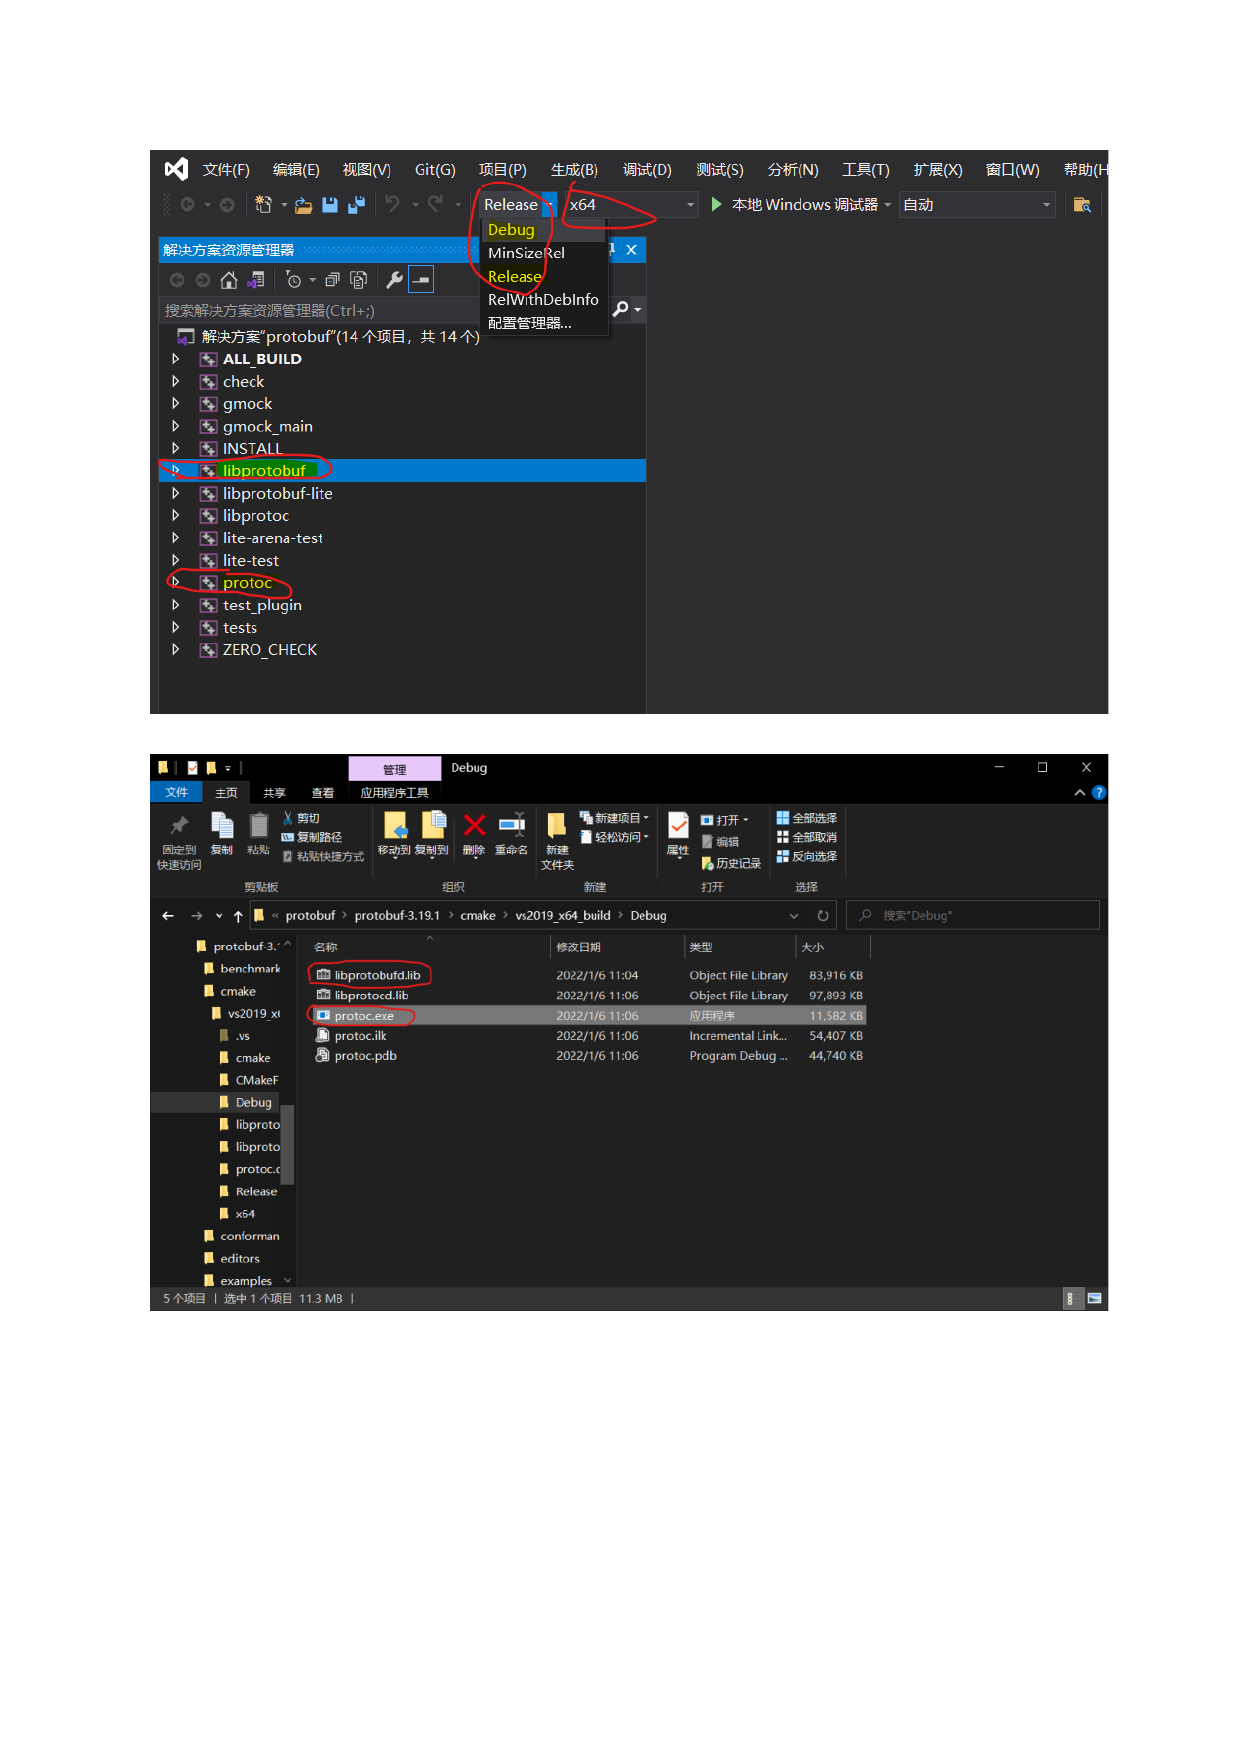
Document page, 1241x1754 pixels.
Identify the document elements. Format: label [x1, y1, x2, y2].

picture [150, 150, 1109, 714]
picture [150, 754, 1109, 1311]
